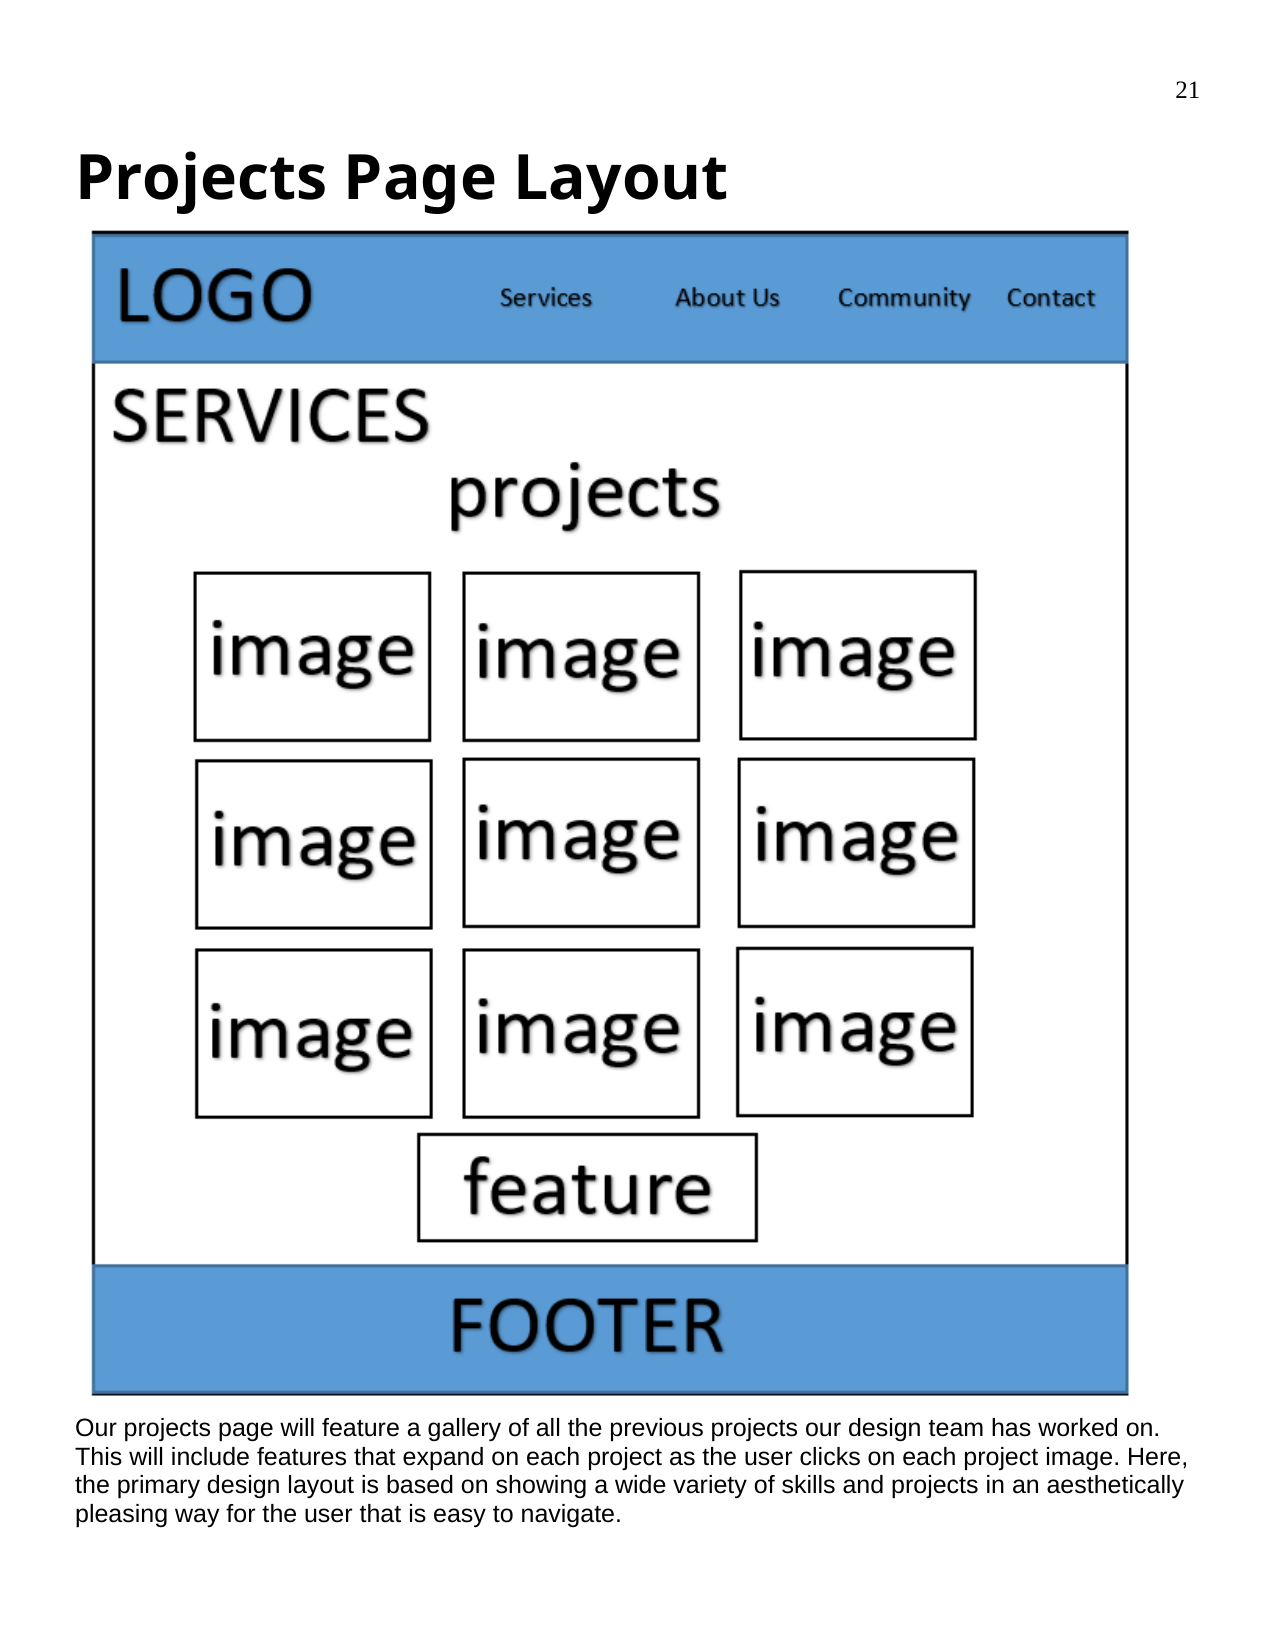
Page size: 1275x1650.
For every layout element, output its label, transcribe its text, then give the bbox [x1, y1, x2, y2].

title Our projects page will feature a gallery of all the previous projects our design team has worked on. This will include features that expand on each project as the user clicks on each project image. Here, the primary design layout is based on showing a wide variety of skills and projects in an aesthetically pleasing way for the user that is easy to navigate. [75, 1413, 1200, 1528]
title Projects Page Layout [75, 132, 1200, 218]
picture [75, 217, 1146, 1413]
